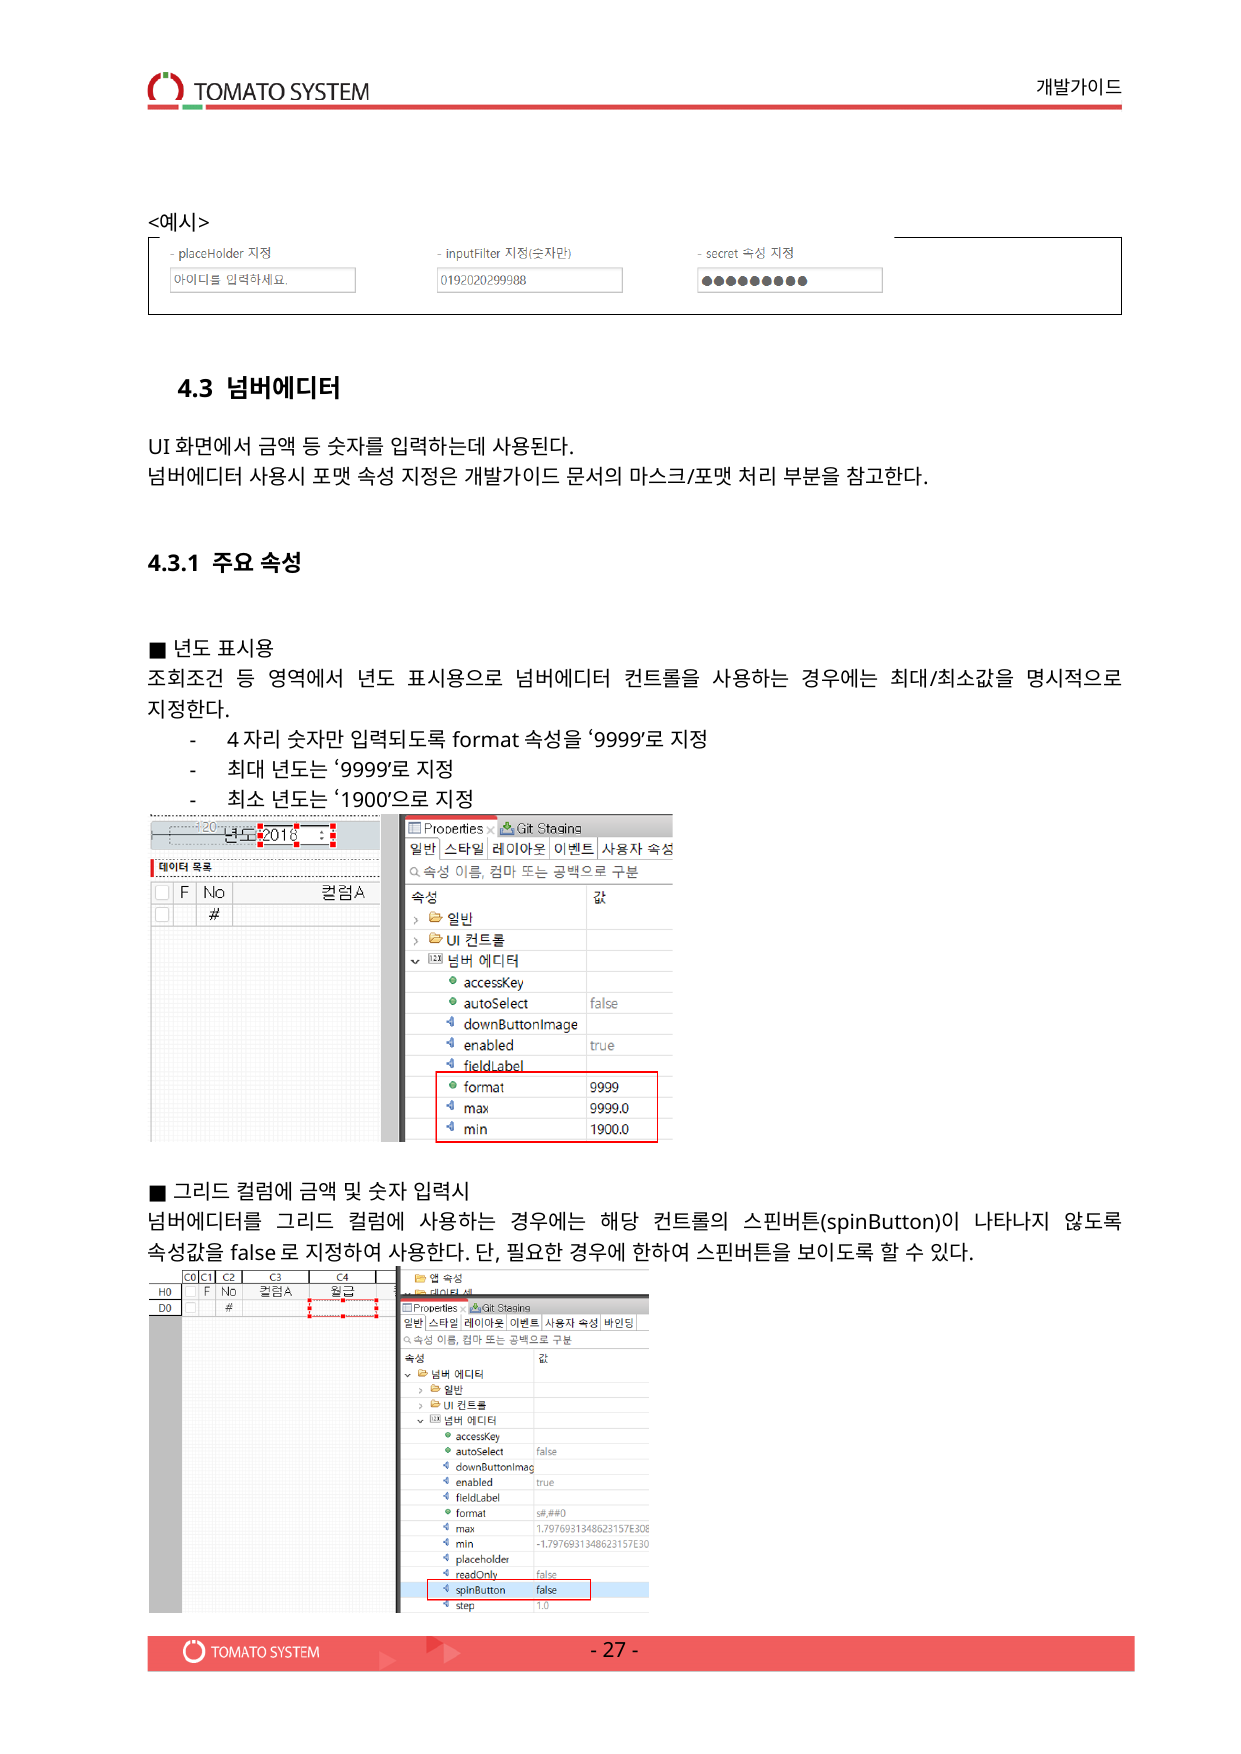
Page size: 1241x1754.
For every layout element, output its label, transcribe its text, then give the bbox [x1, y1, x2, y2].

picture [159, 237, 895, 302]
text UI 화면에서 금액 등 숫자를 입력하는데 사용된다. [148, 430, 1122, 460]
text 넘버에디터를 그리드 컬럼에 사용하는 경우에는 해당 컨트롤의 스핀버튼(spinButton)이 나타나지 않도록 속성값을 false로 지정하여 사용한다. 단, 필요한 경우에 한하여 스핀버튼을 보이도록 할 수 있다. [148, 1206, 1122, 1266]
text 넘버에디터 사용시 포맷 속성 지정은 개발가이드 문서의 마스크/포맷 처리 부분을 참고한다. [148, 460, 1122, 491]
text 조회조건 등 영역에서 년도 표시용으로 넘버에디터 컨트롤을 사용하는 경우에는 최대/최소값을 명시적으로 지정한다. [148, 662, 1122, 723]
subtitle 주요 속성 [148, 545, 1122, 578]
text ■ 그리드 컬럼에 금액 및 숫자 입력시 [148, 1175, 1122, 1206]
picture [147, 1636, 1135, 1672]
picture [147, 72, 1123, 112]
table_header [149, 238, 1121, 313]
text <예시> [148, 206, 1122, 237]
subtitle 넘버에디터 [177, 369, 1122, 405]
picture [147, 814, 673, 1146]
picture [147, 1266, 649, 1613]
list 4자리 숫자만 입력되도록 format 속성을 ‘9999’로 지정 [189, 723, 1122, 753]
list 최대 년도는 ‘9999’로 지정 [189, 753, 1122, 784]
list 최소 년도는 ‘1900’으로 지정 [189, 784, 1122, 814]
text ■ 년도 표시용 [148, 632, 1122, 662]
